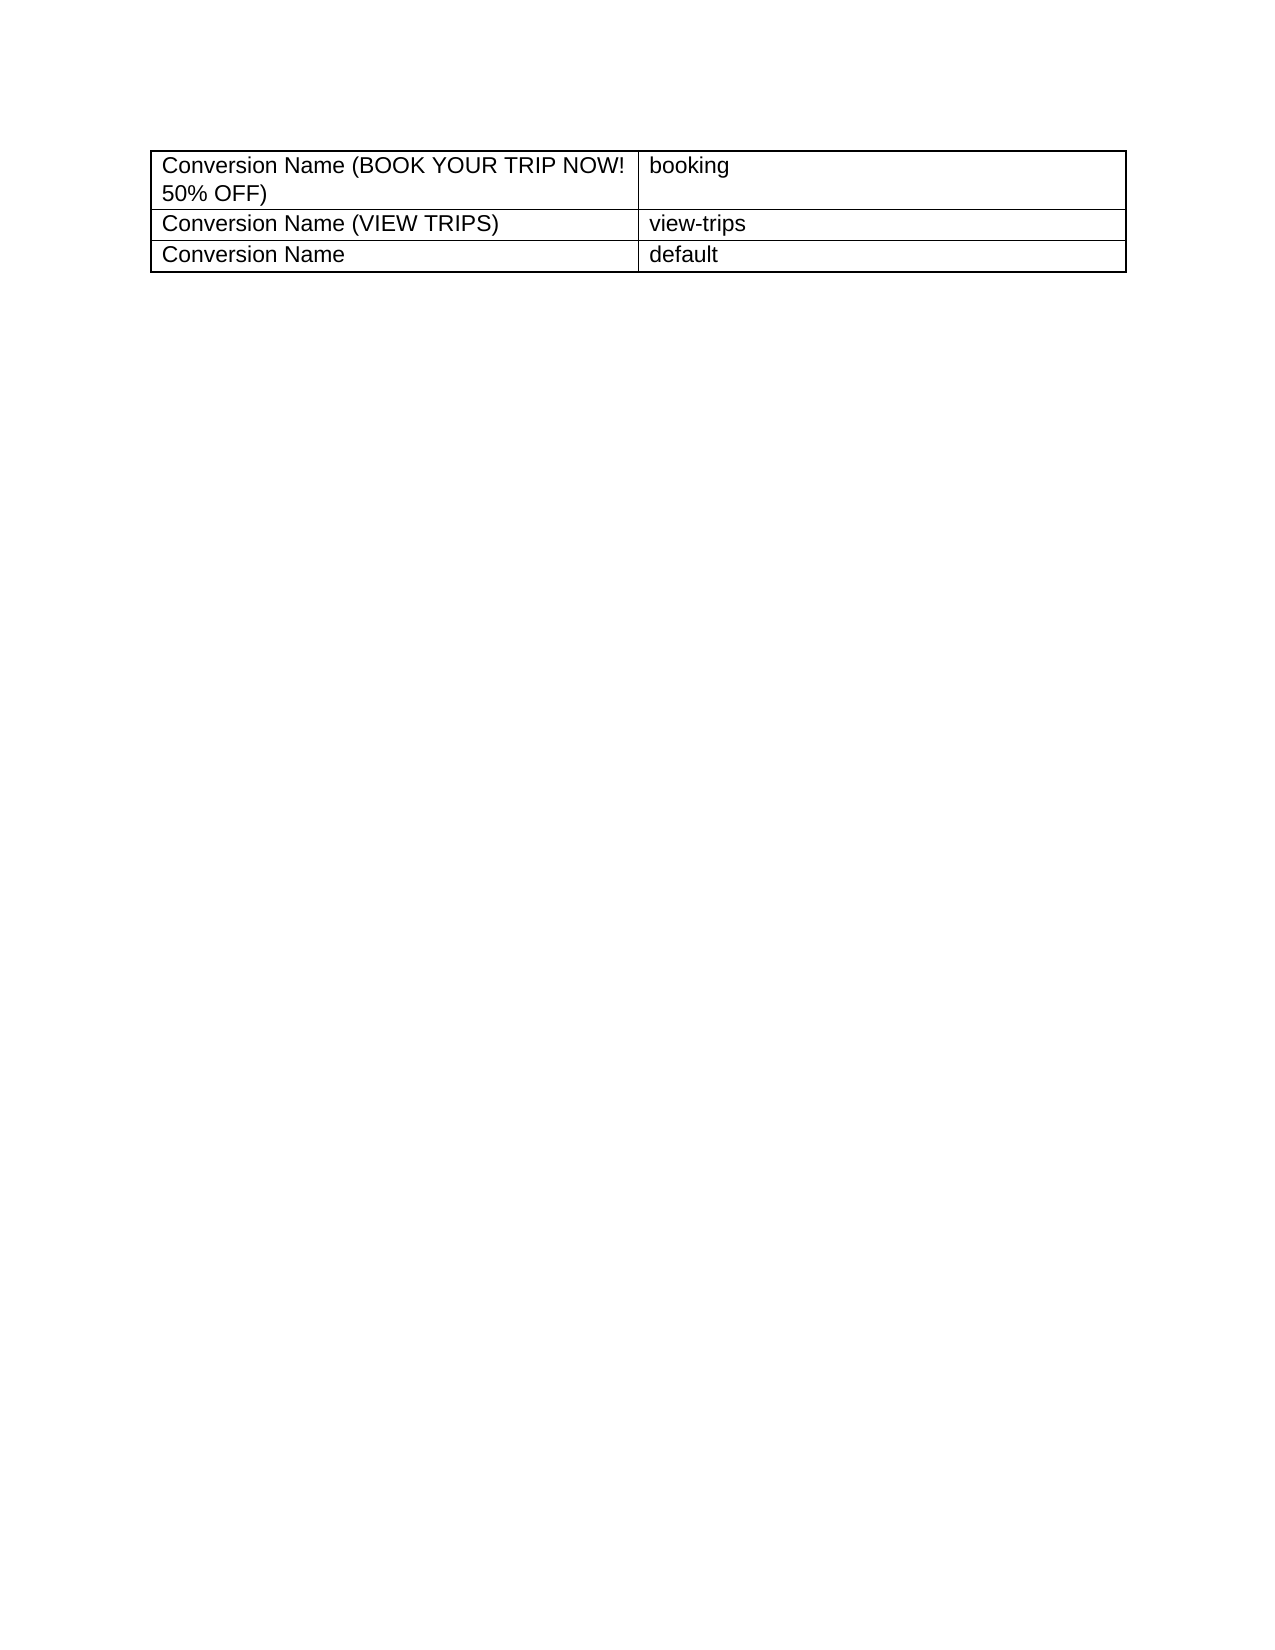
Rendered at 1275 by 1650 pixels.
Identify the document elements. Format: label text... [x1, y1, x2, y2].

table_cell default [639, 241, 1125, 271]
table_cell Conversion Name (VIEW TRIPS) [152, 210, 638, 240]
table_cell Conversion Name (BOOK YOUR TRIP NOW! 50% OFF) [152, 152, 638, 208]
table_cell Conversion Name [152, 241, 638, 271]
table_cell view-trips [639, 210, 1125, 240]
table_cell booking [639, 152, 1125, 208]
